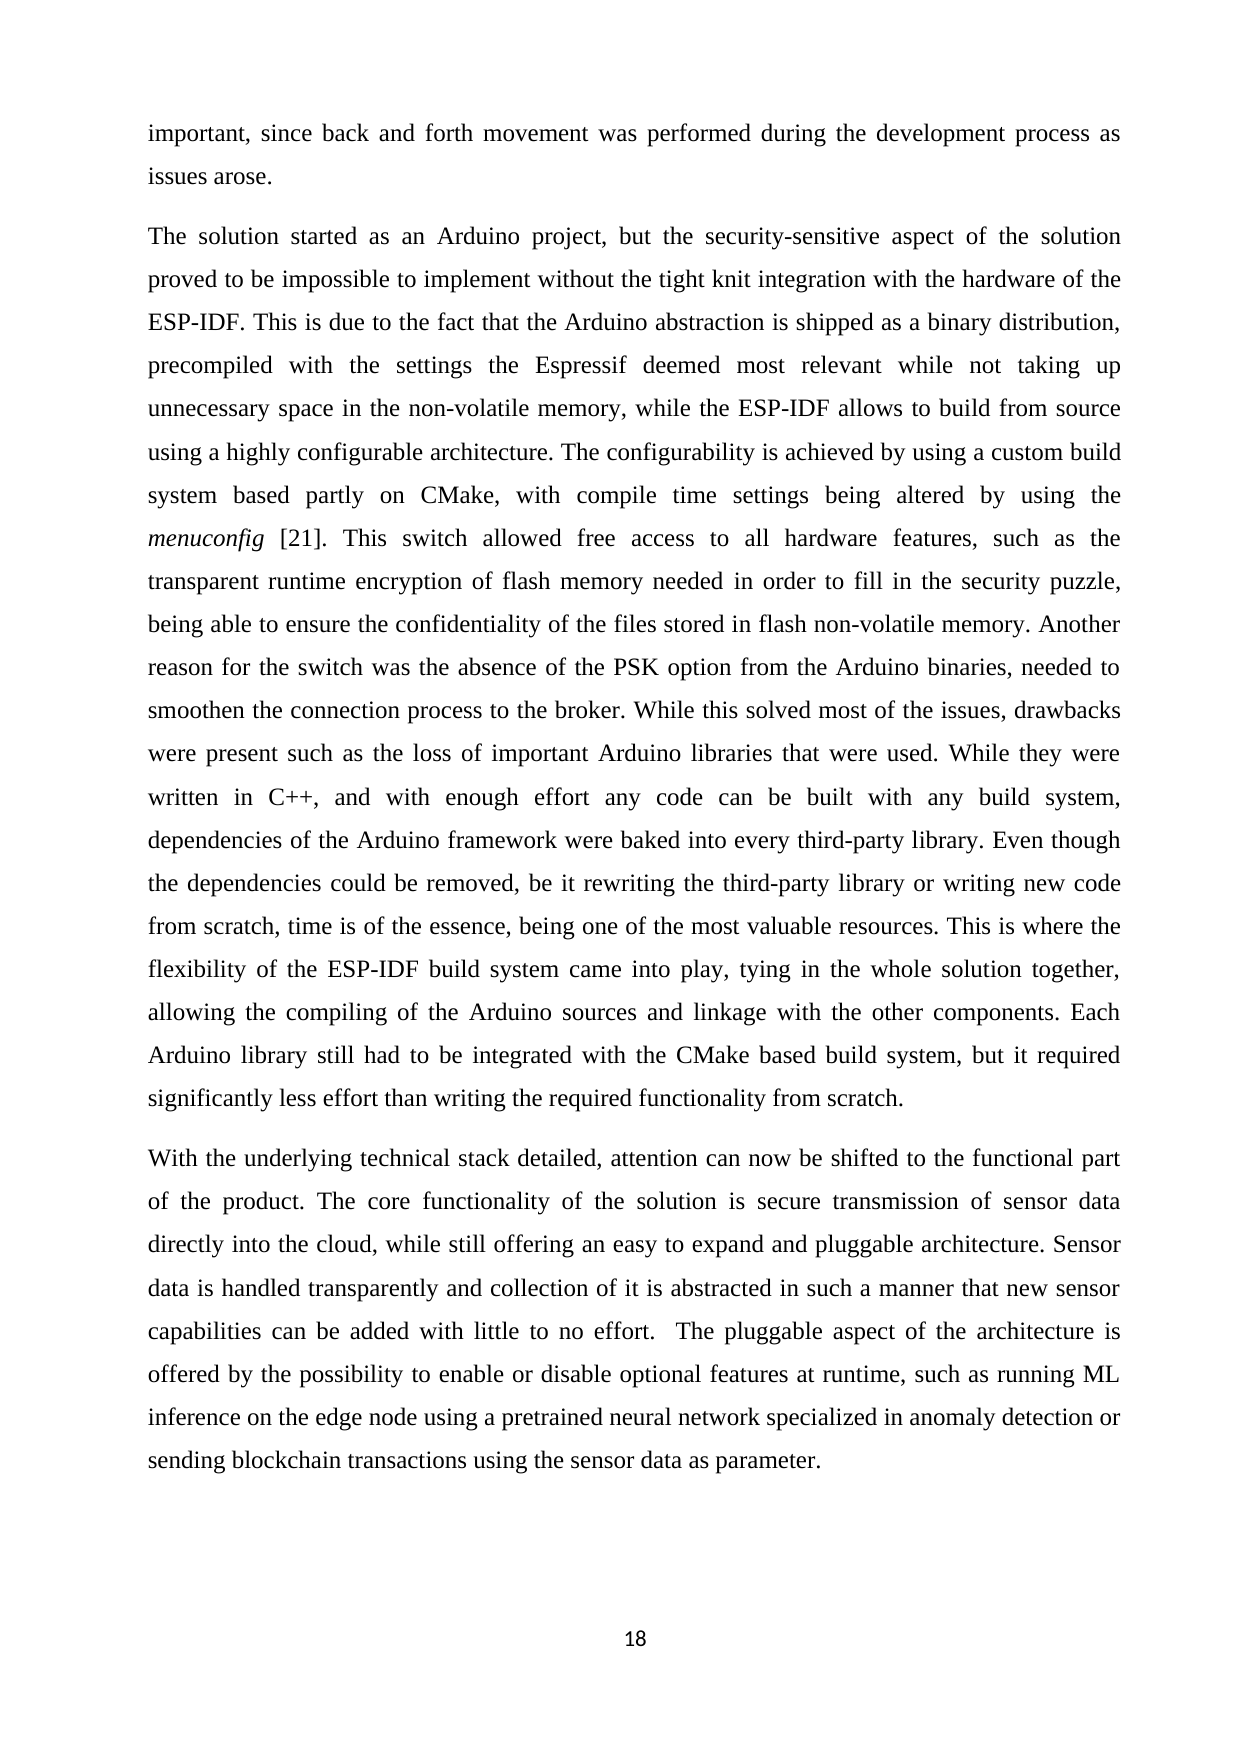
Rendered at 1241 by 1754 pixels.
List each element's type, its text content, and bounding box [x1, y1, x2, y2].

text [148, 118, 1122, 190]
text The solution started as an Arduino project, but the security-sensitive aspect of the solution proved to be impossible to implement without the tight knit integration with the hardware of the ESP-IDF. This is due to the fact that the Arduino abstraction is shipped as a binary distribution, precompiled with the settings the Espressif deemed most relevant while not taking up unnecessary space in the non-volatile memory, while the ESP-IDF allows to build from source using a highly configurable architecture. The configurability is achieved by using a custom build system based partly on CMake, with compile time settings being altered by using the menuconfig . This switch allowed free access to all hardware features, such as the transparent runtime encryption of flash memory needed in order to fill in the security puzzle, being able to ensure the confidentiality of the files stored in flash non-volatile memory. Another reason for the switch was the absence of the PSK option from the Arduino binaries, needed to smoothen the connection process to the broker. While this solved most of the issues, drawbacks were present such as the loss of important Arduino libraries that were used. While they were written in C++, and with enough effort any code can be built with any build system, dependencies of the Arduino framework were baked into every third-party library. Even though the dependencies could be removed, be it rewriting the third-party library or writing new code from scratch, time is of the essence, being one of the most valuable resources. This is where the flexibility of the ESP-IDF build system came into play, tying in the whole solution together, allowing the compiling of the Arduino sources and linkage with the other components. Each Arduino library still had to be integrated with the CMake based build system, but it required significantly less effort than writing the required functionality from scratch. [148, 221, 1122, 1112]
text With the underlying technical stack detailed, attention can now be shifted to the functional part of the product. The core functionality of the solution is secure transmission of sensor data directly into the cloud, while still offering an easy to expand and pluggable architecture. Sensor data is handled transparently and collection of it is abstracted in such a manner that new sensor capabilities can be added with little to no effort. The pluggable aspect of the architecture is offered by the possibility to enable or disable optional features at runtime, such as running ML inference on the edge node using a pretrained neural network specialized in anomaly detection or sending blockchain transactions using the sensor data as parameter. [148, 1143, 1122, 1474]
